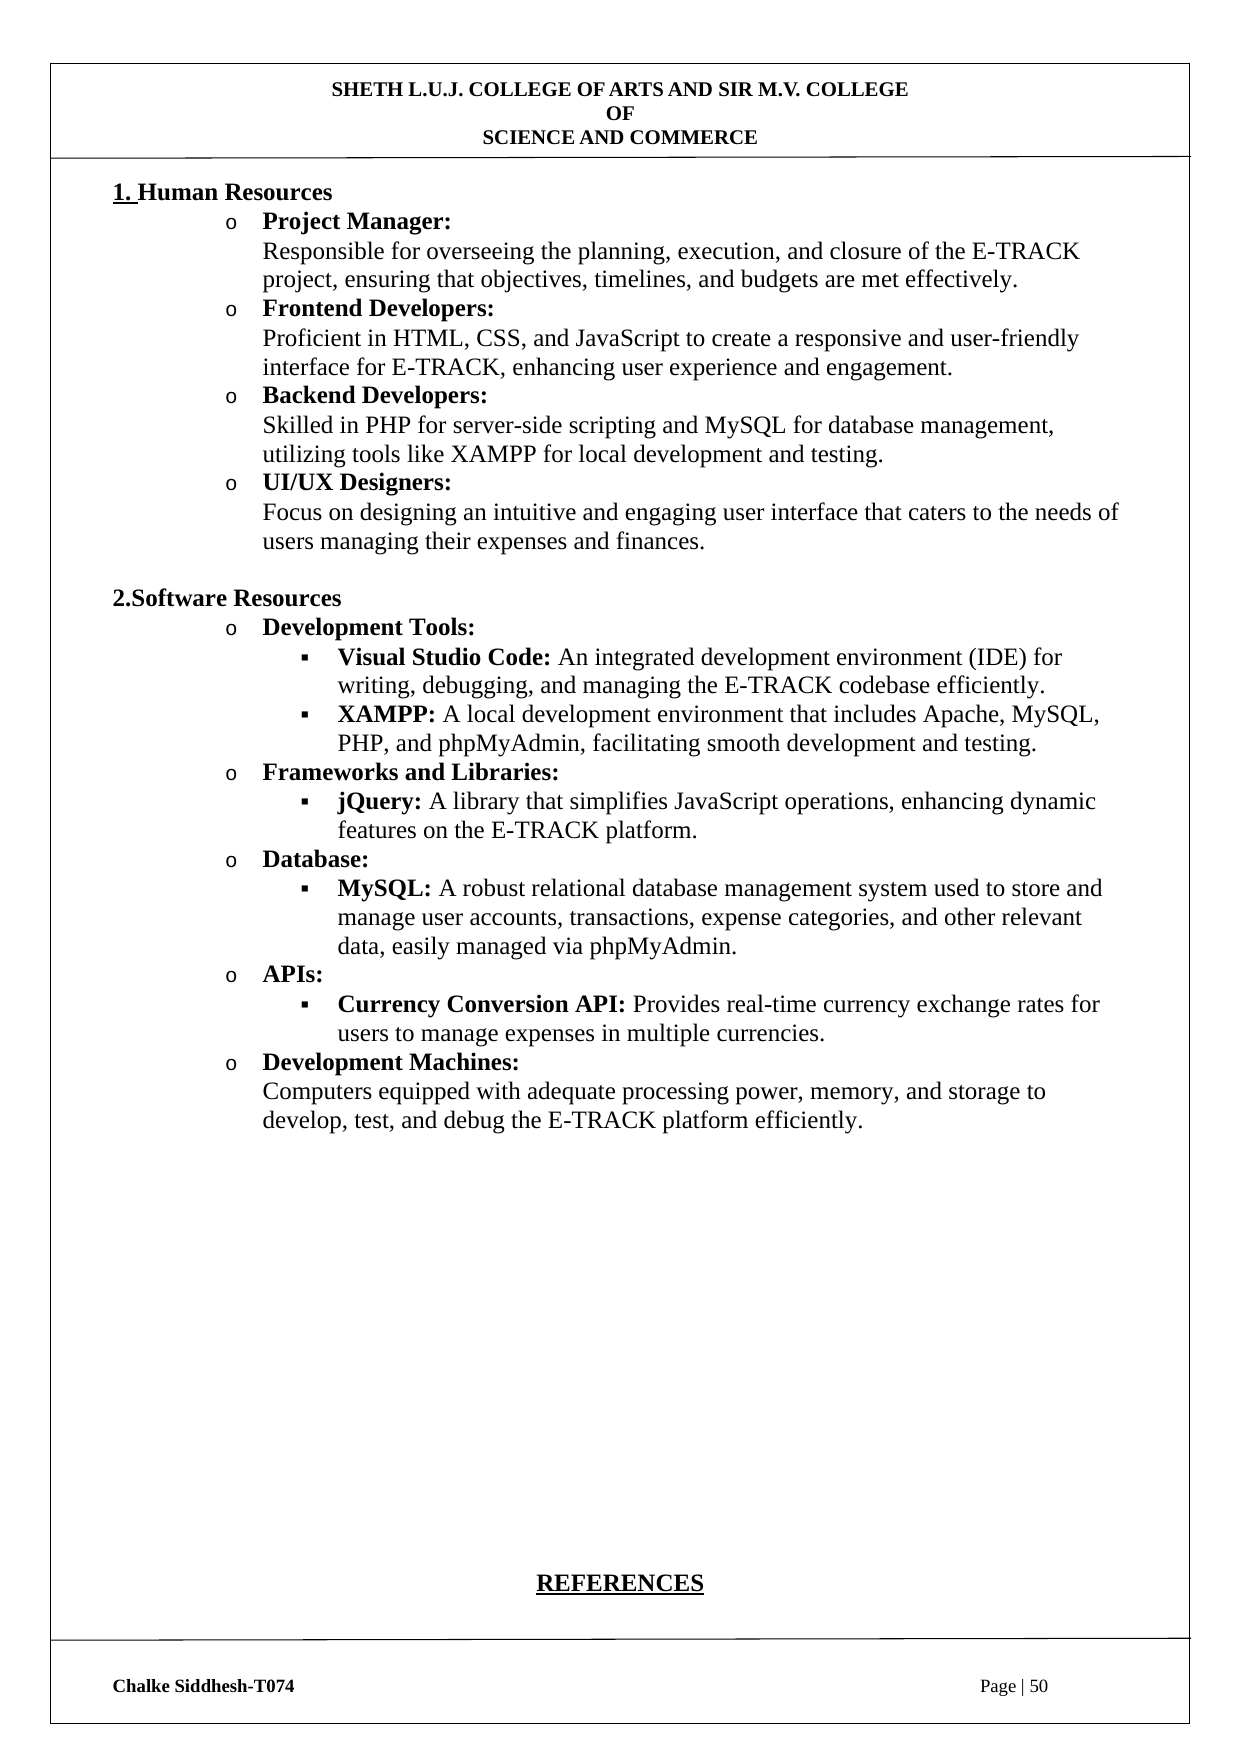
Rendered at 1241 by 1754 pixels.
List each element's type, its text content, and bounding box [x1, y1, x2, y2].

list Development Machines: Computers equipped with adequate processing power, memory, and storage to develop, test, and debug the E-TRACK platform efficiently. [225, 1047, 1128, 1134]
list Backend Developers: Skilled in PHP for server-side scripting and MySQL for database management, utilizing tools like XAMPP for local development and testing. [225, 380, 1128, 467]
list Database: [225, 844, 1128, 873]
list jQuery: A library that simplifies JavaScript operations, enhancing dynamic features on the E-TRACK platform. [300, 786, 1128, 844]
list Development Tools: [225, 612, 1128, 642]
text REFERENCES [112, 1568, 1128, 1597]
list MySQL: A robust relational database management system used to store and manage user accounts, transactions, expense categories, and other relevant data, easily managed via phpMyAdmin. [300, 873, 1128, 959]
text 1. Human Resources [112, 177, 1128, 206]
list Currency Conversion API: Provides real-time currency exchange rates for users to manage expenses in multiple currencies. [300, 989, 1128, 1047]
text 2.Software Resources [112, 583, 1128, 612]
list UI/UX Designers: Focus on designing an intuitive and engaging user interface that caters to the needs of users managing their expenses and finances. [225, 467, 1128, 554]
list Frontend Developers: Proficient in HTML, CSS, and JavaScript to create a responsive and user-friendly interface for E-TRACK, enhancing user experience and engagement. [225, 293, 1128, 380]
list APIs: [225, 959, 1128, 989]
list Project Manager: Responsible for overseeing the planning, execution, and closure of the E-TRACK project, ensuring that objectives, timelines, and budgets are met effectively. [225, 206, 1128, 293]
list XAMPP: A local development environment that includes Apache, MySQL, PHP, and phpMyAdmin, facilitating smooth development and testing. [300, 699, 1128, 757]
list Visual Studio Code: An integrated development environment (IDE) for writing, debugging, and managing the E-TRACK codebase efficiently. [300, 642, 1128, 699]
list Frameworks and Libraries: [225, 757, 1128, 786]
